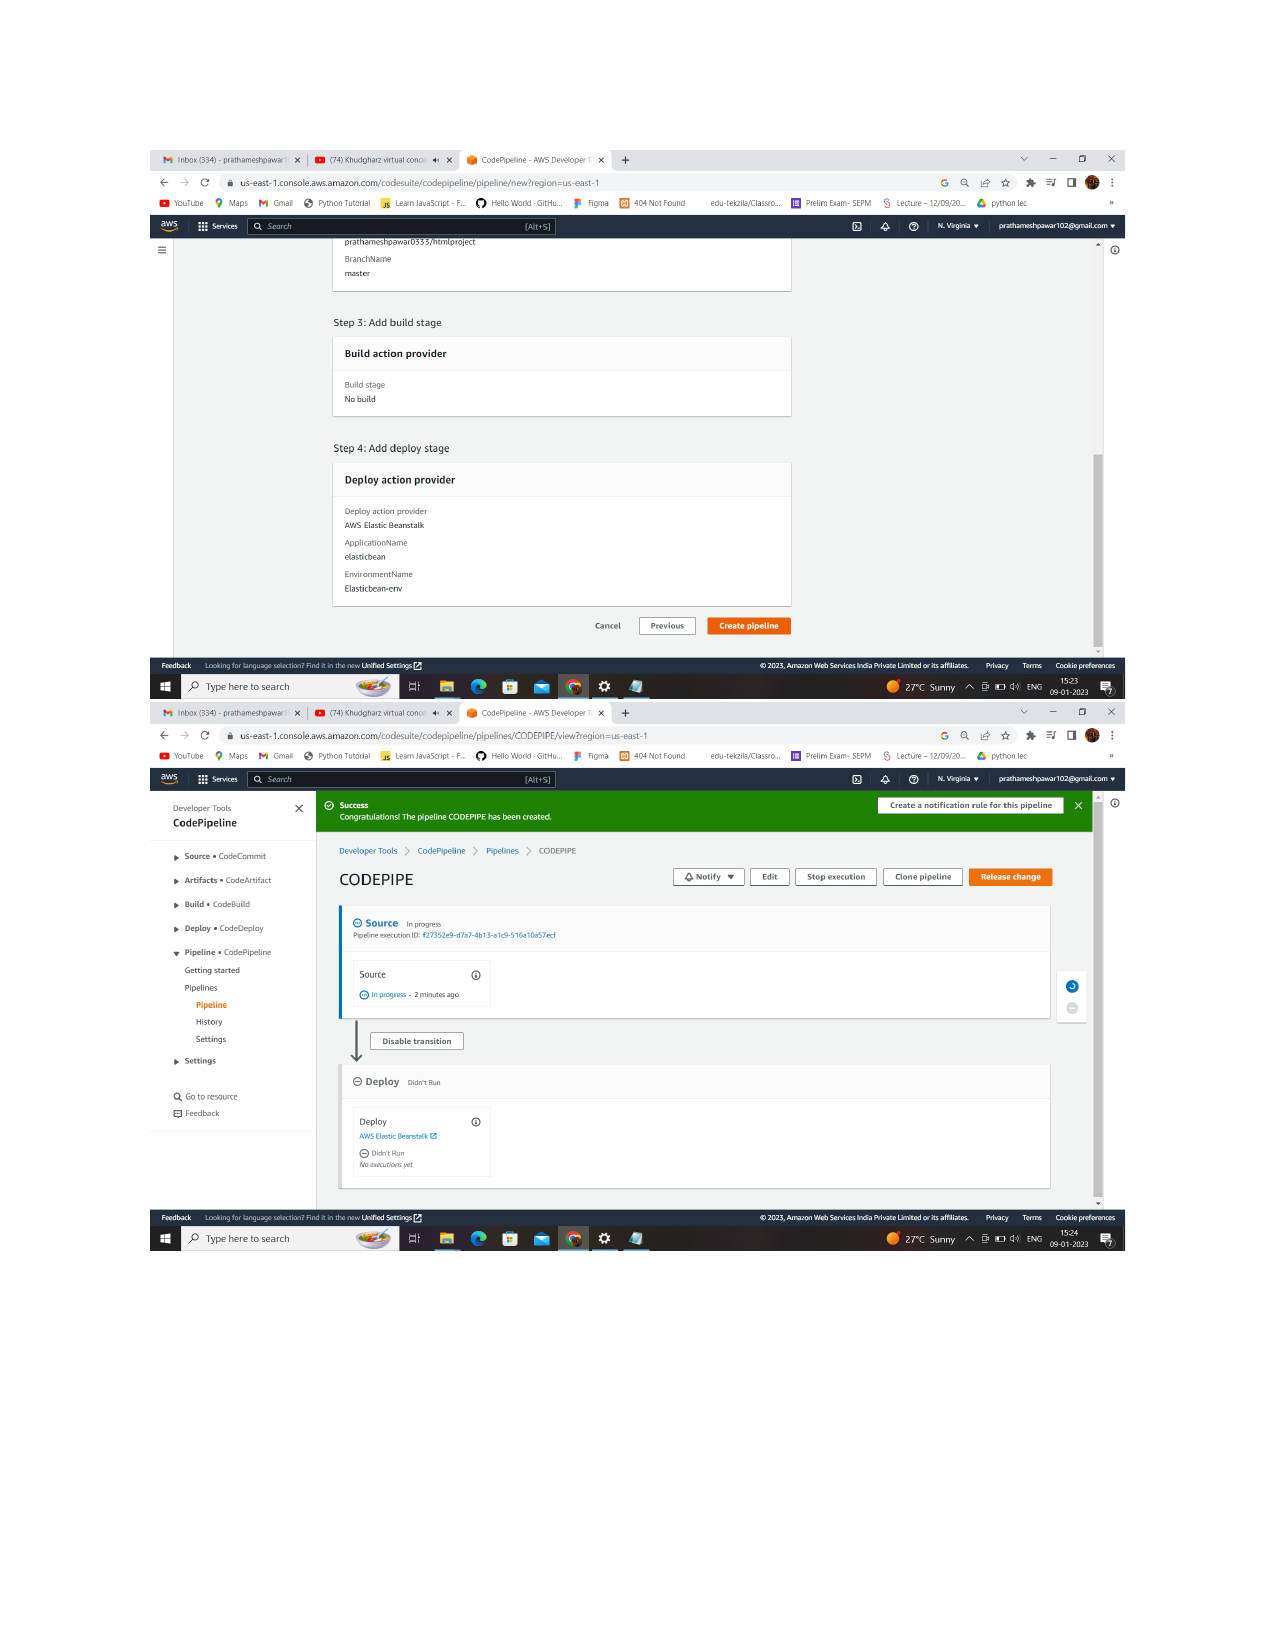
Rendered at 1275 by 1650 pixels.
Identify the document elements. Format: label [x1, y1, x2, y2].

picture [150, 702, 1125, 1251]
picture [150, 150, 1125, 699]
